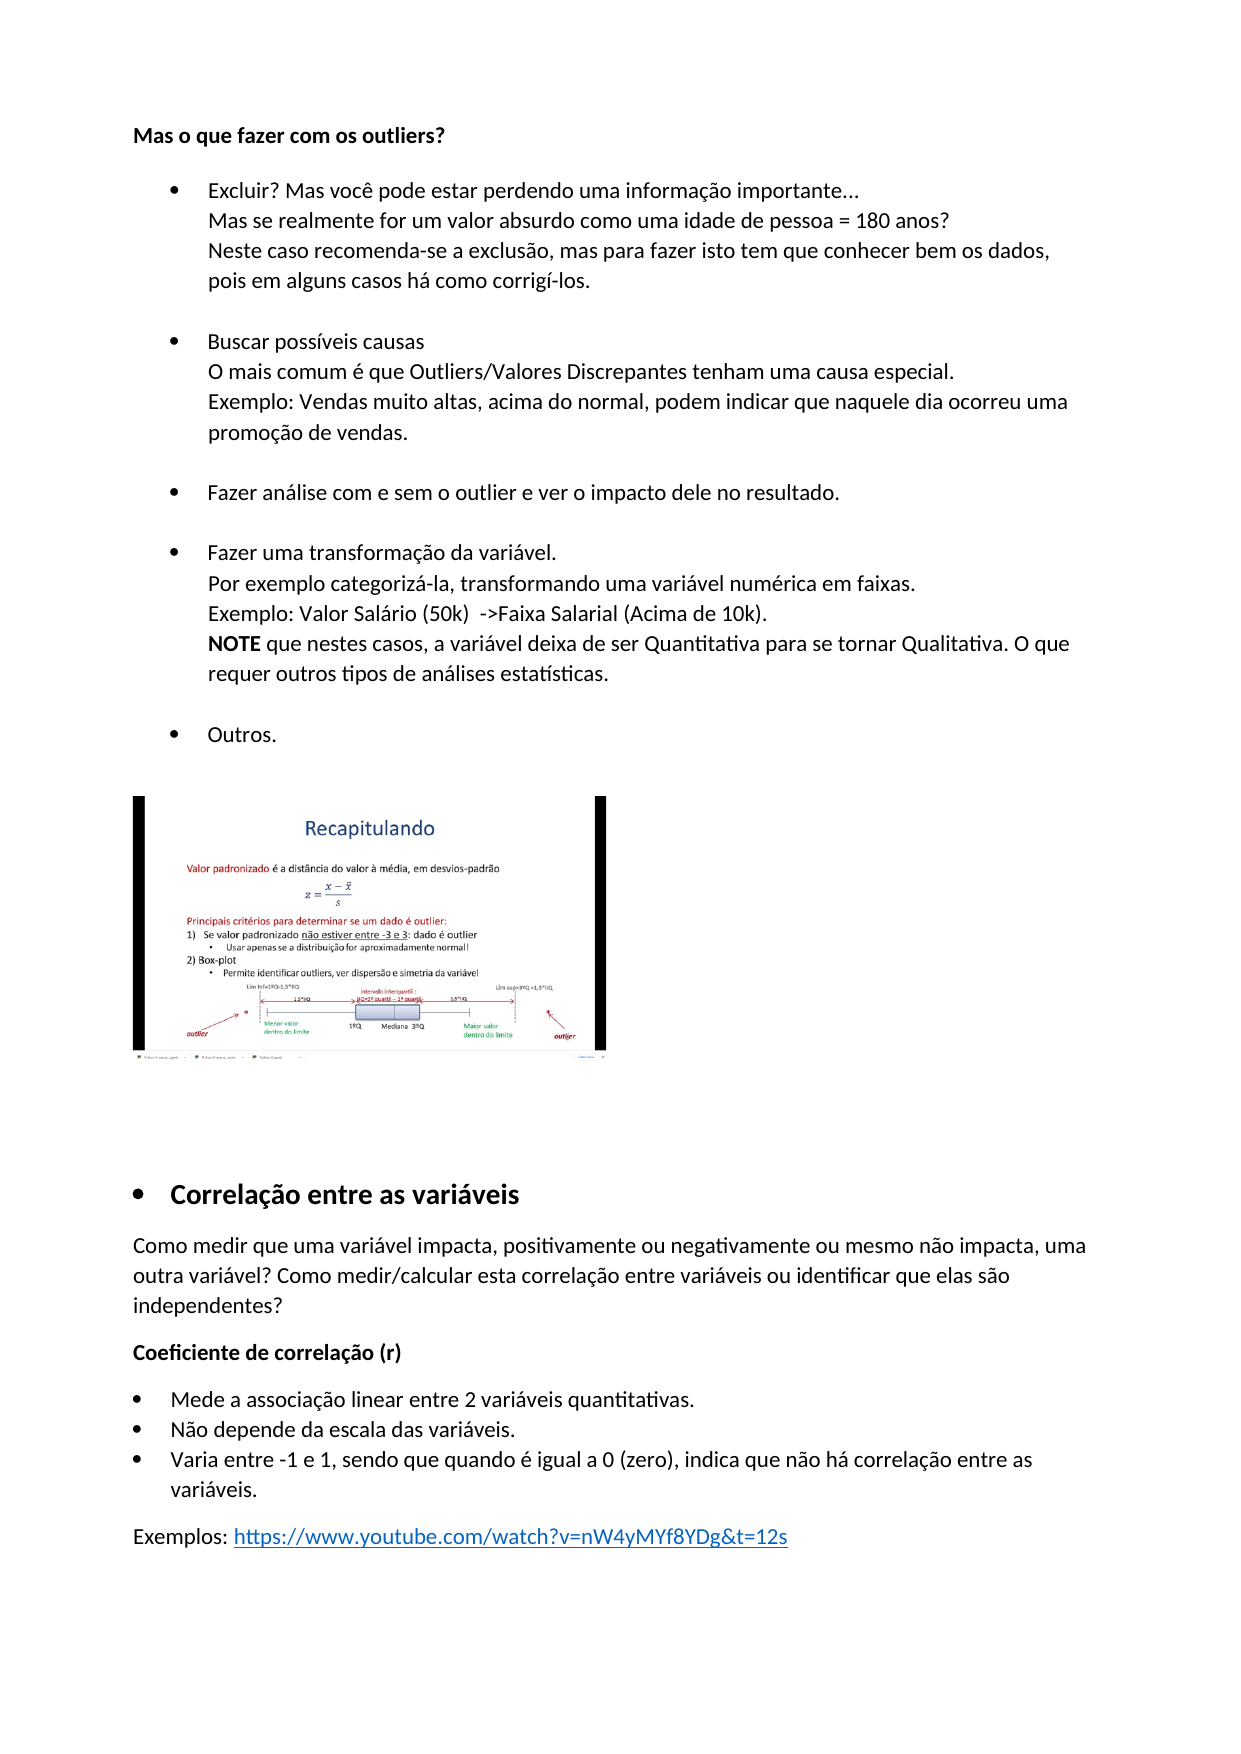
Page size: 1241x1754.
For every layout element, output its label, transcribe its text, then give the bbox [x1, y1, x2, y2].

picture [132, 796, 607, 1064]
list O mais comum é que Outliers/Valores Discrepantes tenham uma causa especial. [208, 357, 1093, 385]
list Excluir? Mas você pode estar perdendo uma informação importante... [170, 176, 1093, 204]
list Mede a associação linear entre 2 variáveis quantitativas. [133, 1385, 1093, 1413]
list Exemplo: Valor Salário (50k) ->Faixa Salarial (Acima de 10k). [208, 599, 1093, 627]
list Mas se realmente for um valor absurdo como uma idade de pessoa = 180 anos? [208, 206, 1093, 234]
list Neste caso recomenda-se a exclusão, mas para fazer isto tem que conhecer bem os dados, pois em alguns casos há como corrigí-los. [208, 236, 1093, 294]
list Não depende da escala das variáveis. [133, 1415, 1093, 1443]
text Coeficiente de correlação (r) [133, 1338, 1093, 1366]
list NOTE que nestes casos, a variável deixa de ser Quantitativa para se tornar Qualitativa. O que requer outros tipos de análises estatísticas. [208, 629, 1093, 687]
list Varia entre -1 e 1, sendo que quando é igual a 0 (zero), indica que não há correlação entre as variáveis. [133, 1445, 1093, 1504]
text Como medir que uma variável impacta, positivamente ou negativamente ou mesmo não impacta, uma outra variável? Como medir/calcular esta correlação entre variáveis ou identificar que elas são independentes? [133, 1231, 1093, 1319]
list Correlação entre as variáveis [133, 1176, 1093, 1211]
list Exemplo: Vendas muito altas, acima do normal, podem indicar que naquele dia ocorreu uma promoção de vendas. [208, 387, 1093, 446]
list Buscar possíveis causas [170, 327, 1093, 355]
list Fazer análise com e sem o outlier e ver o impacto dele no resultado. [170, 478, 1093, 506]
list Outros. [170, 720, 1093, 748]
list Por exemplo categorizá-la, transformando uma variável numérica em faixas. [208, 569, 1093, 597]
text Exemplos: https://www.youtube.com/watch?v=nW4yMYf8YDg&t=12s [133, 1522, 1093, 1551]
list Fazer uma transformação da variável. [170, 538, 1093, 566]
text Mas o que fazer com os outliers? [133, 121, 1093, 149]
